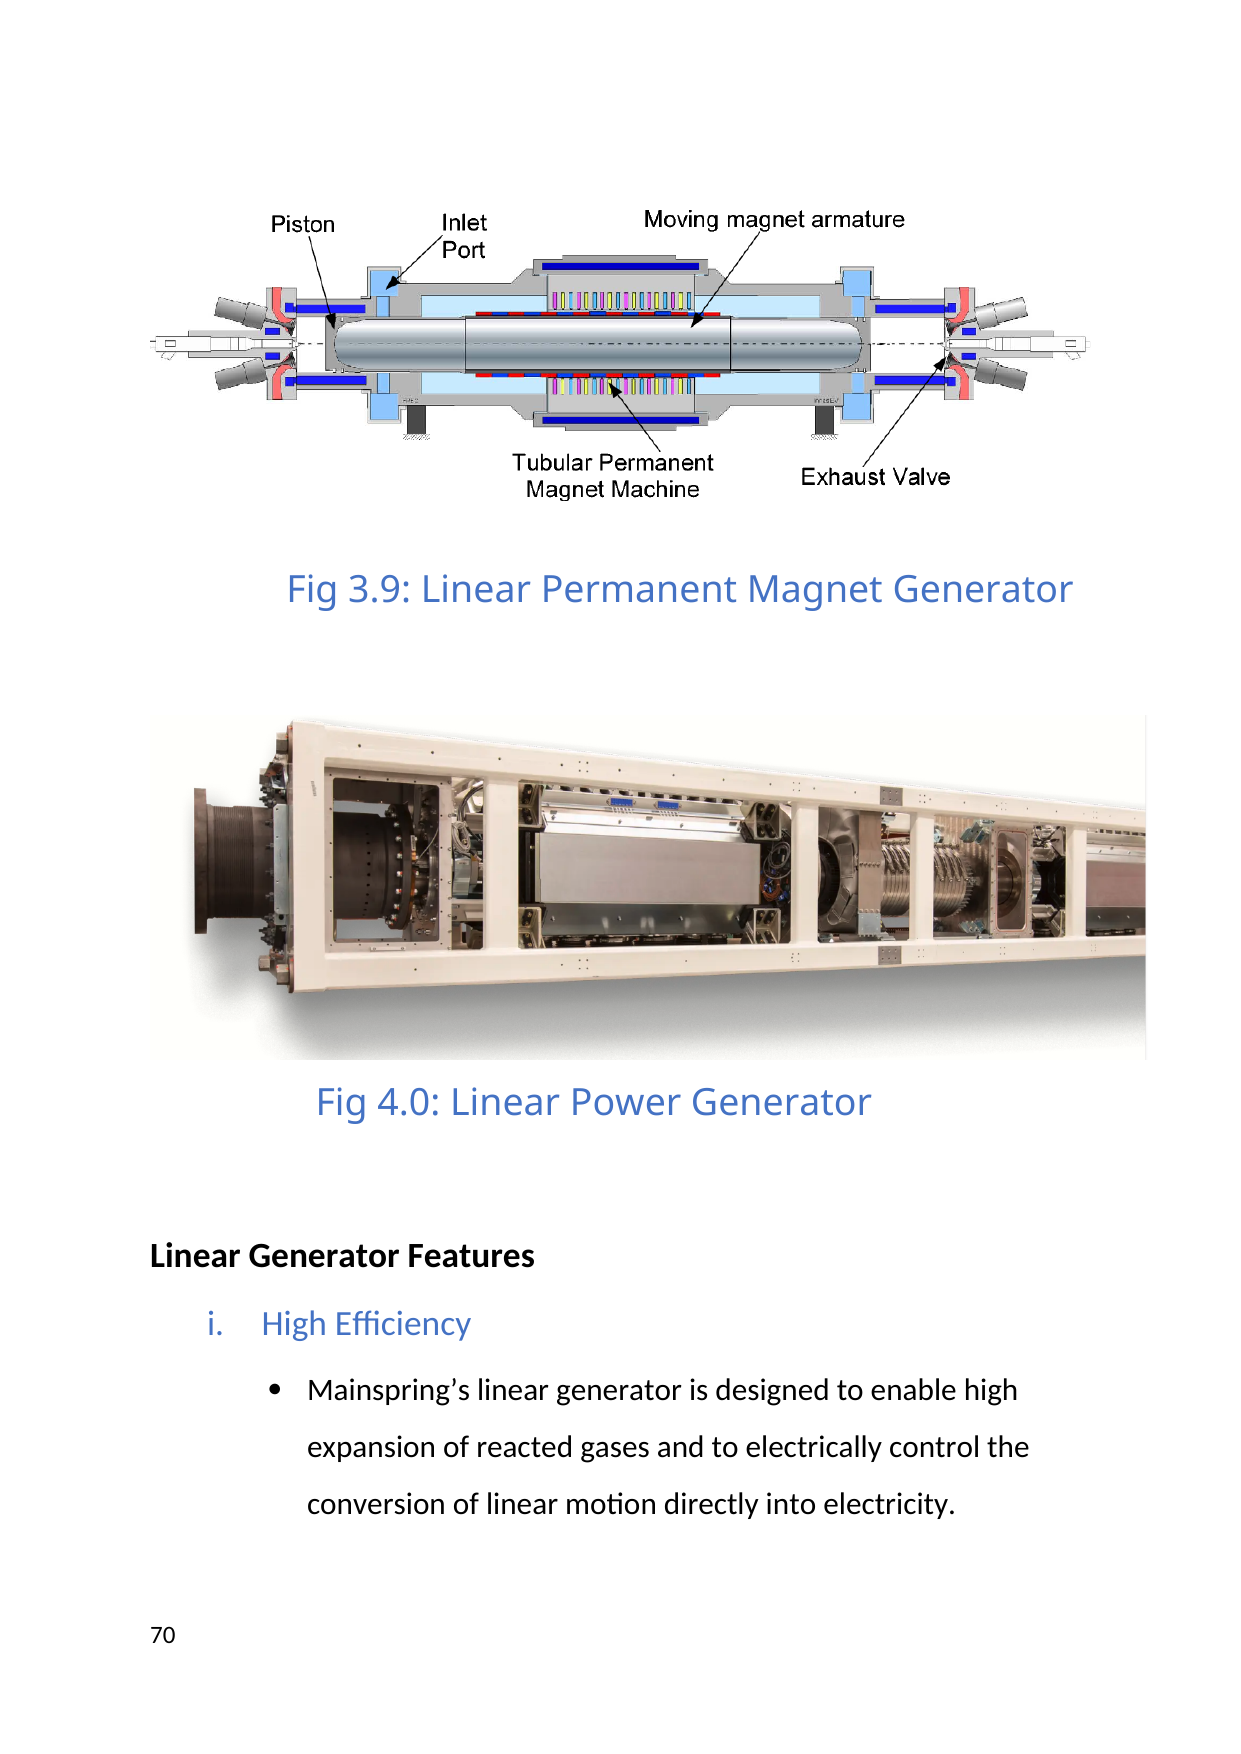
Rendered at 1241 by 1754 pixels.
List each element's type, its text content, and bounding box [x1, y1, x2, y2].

text Linear Generator Features [150, 1233, 1090, 1276]
text Fig 4.0: Linear Power Generator [150, 1075, 1090, 1126]
list High Efficiency [224, 1297, 1090, 1346]
list Mainspring’s linear generator is designed to enable high expansion of reacted gases and to electrically control the conversion of linear motion directly into electricity. [269, 1370, 1090, 1522]
text Fig 3.9: Linear Permanent Magnet Generator [150, 562, 1090, 613]
picture [150, 715, 1148, 1060]
picture [150, 210, 1091, 501]
